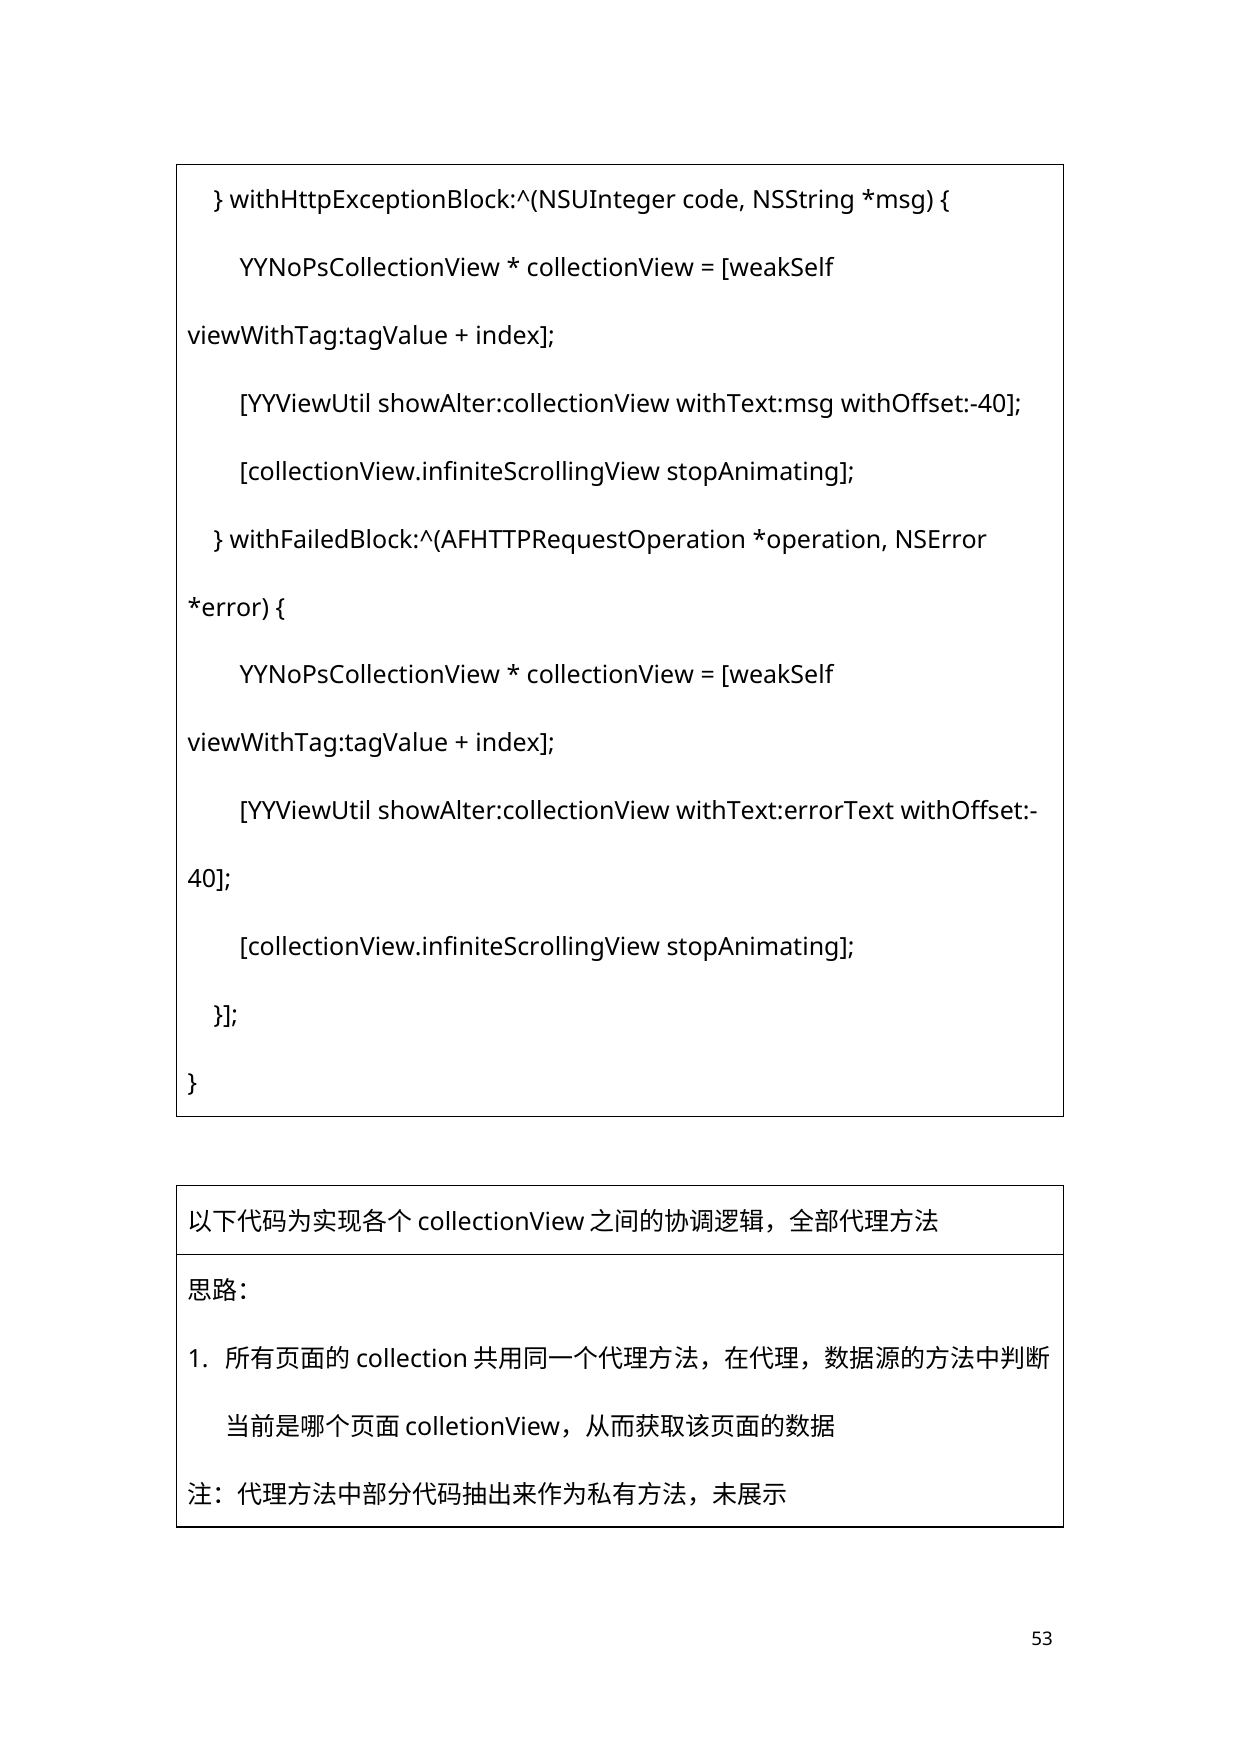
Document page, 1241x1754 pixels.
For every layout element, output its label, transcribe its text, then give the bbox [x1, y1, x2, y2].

table_cell 思路： 所有页面的collection共用同一个代理方法，在代理，数据源的方法中判断当前是哪个页面colletionView，从而获取该页面的数据 注：代理方法中部分代码抽出来作为私有方法，未展示 [177, 1255, 1063, 1526]
table_header 以下代码为实现各个collectionView之间的协调逻辑，全部代理方法 [177, 1186, 1063, 1254]
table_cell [177, 165, 1063, 1116]
